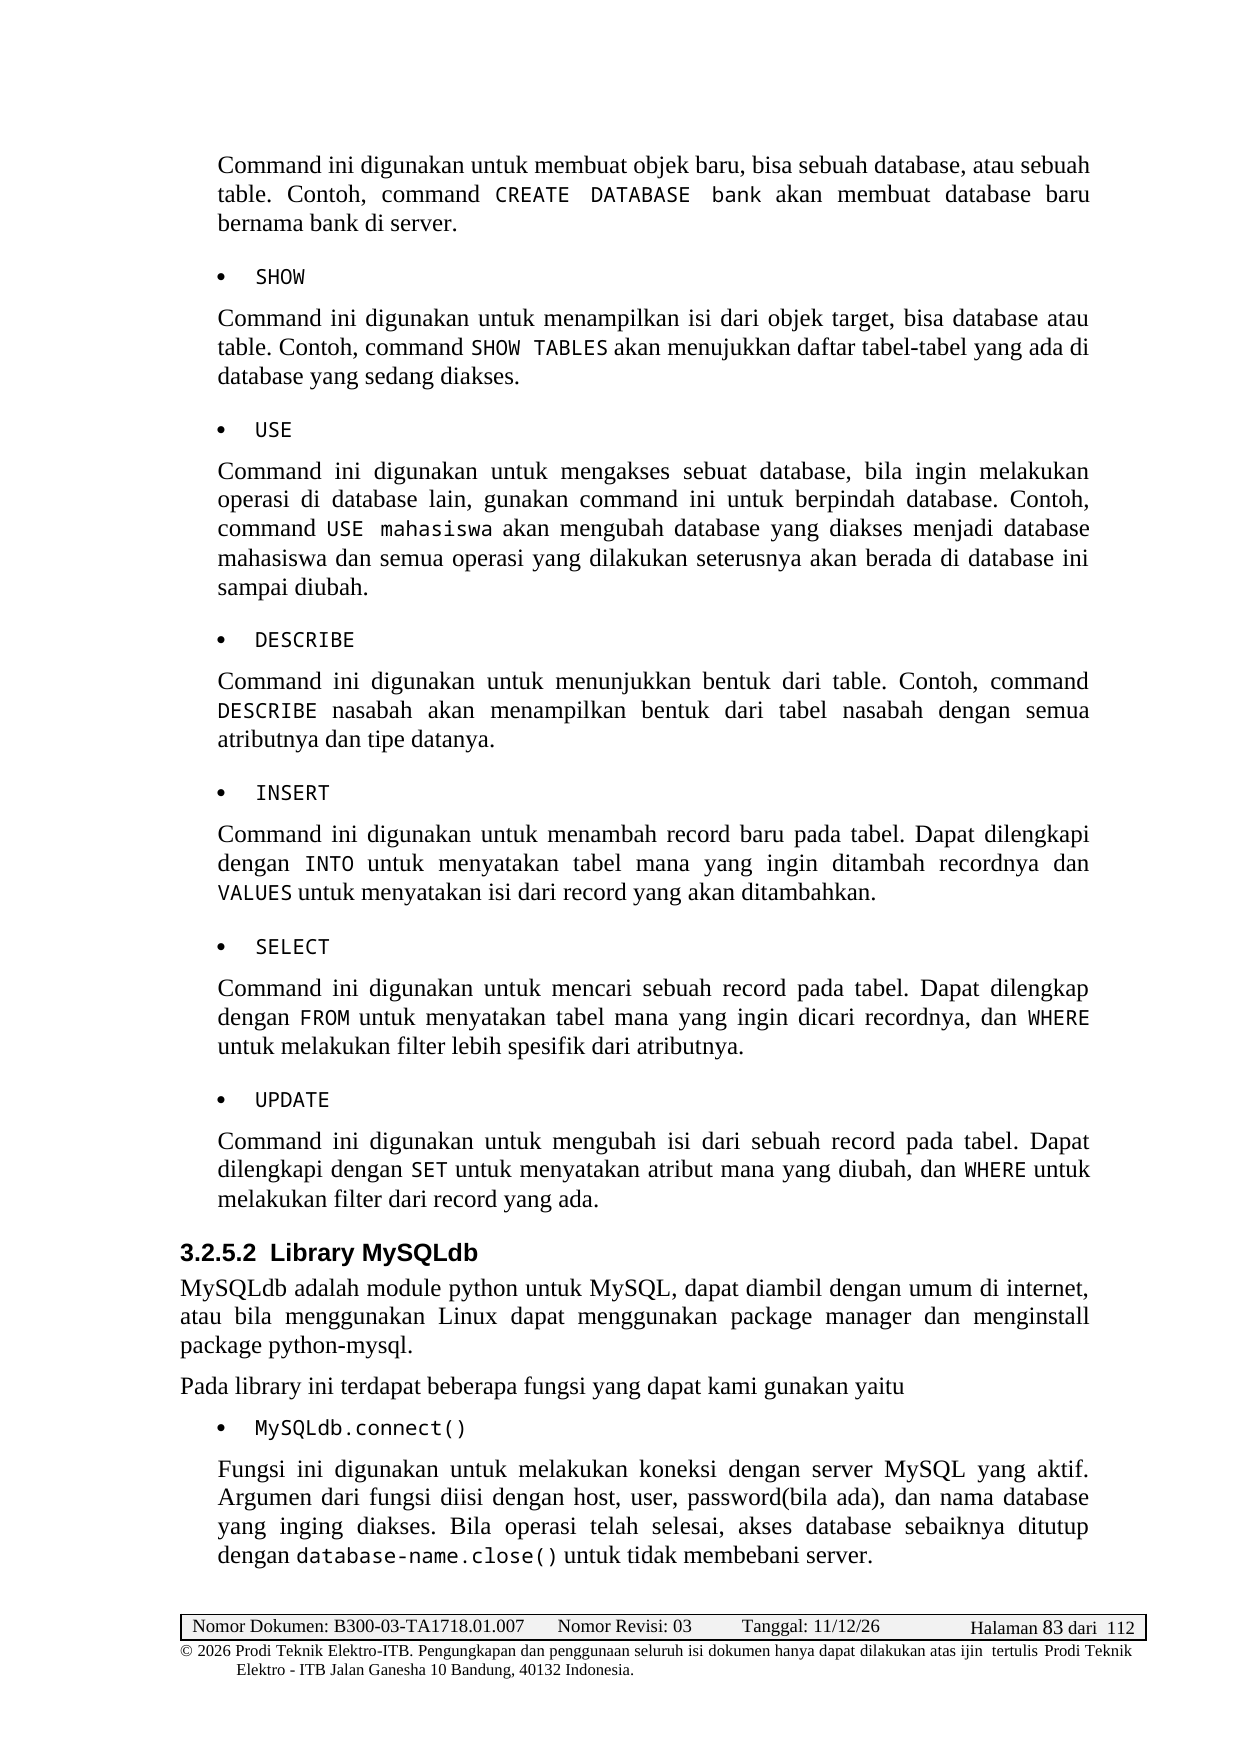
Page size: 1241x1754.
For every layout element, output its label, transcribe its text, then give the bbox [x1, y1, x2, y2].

text Pada library ini terdapat beberapa fungsi yang dapat kami gunakan yaitu [180, 1371, 1090, 1400]
text Command ini digunakan untuk mengakses sebuat database, bila ingin melakukan operasi di database lain, gunakan command ini untuk berpindah database. Contoh, command USE mahasiswa akan mengubah database yang diakses menjadi database mahasiswa dan semua operasi yang dilakukan seterusnya akan berada di database ini sampai diubah. [217, 456, 1090, 600]
list MySQLdb.connect() [217, 1413, 1090, 1441]
text MySQLdb adalah module python untuk MySQL, dapat diambil dengan umum di internet, atau bila menggunakan Linux dapat menggunakan package manager dan menginstall package python-mysql. [180, 1273, 1090, 1359]
text Command ini digunakan untuk mencari sebuah record pada tabel. Dapat dilengkap dengan FROM untuk menyatakan tabel mana yang ingin dicari recordnya, dan WHERE untuk melakukan filter lebih spesifik dari atributnya. [217, 973, 1090, 1060]
text Command ini digunakan untuk membuat objek baru, bisa sebuah database, atau sebuah table. Contoh, command CREATE DATABASE bank akan membuat database baru bernama bank di server. [217, 150, 1090, 237]
list UPDATE [217, 1085, 1090, 1113]
text Command ini digunakan untuk menambah record baru pada tabel. Dapat dilengkapi dengan INTO untuk menyatakan tabel mana yang ingin ditambah recordnya dan VALUES untuk menyatakan isi dari record yang akan ditambahkan. [217, 819, 1090, 907]
text Command ini digunakan untuk menampilkan isi dari objek target, bisa database atau table. Contoh, command SHOW TABLES akan menujukkan daftar tabel-tabel yang ada di database yang sedang diakses. [217, 303, 1090, 390]
list USE [217, 415, 1090, 443]
text Fungsi ini digunakan untuk melakukan koneksi dengan server MySQL yang aktif. Argumen dari fungsi diisi dengan host, user, password(bila ada), dan nama database yang inging diakses. Bila operasi telah selesai, akses database sebaiknya ditutup dengan database-name.close() untuk tidak membebani server. [217, 1454, 1090, 1569]
text Command ini digunakan untuk mengubah isi dari sebuah record pada tabel. Dapat dilengkapi dengan SET untuk menyatakan atribut mana yang diubah, dan WHERE untuk melakukan filter dari record yang ada. [217, 1126, 1090, 1213]
list INSERT [217, 778, 1090, 807]
subtitle Library MySQLdb [180, 1238, 1090, 1266]
list SELECT [217, 932, 1090, 960]
list DESCRIBE [217, 625, 1090, 654]
text Command ini digunakan untuk menunjukkan bentuk dari table. Contoh, command DESCRIBE nasabah akan menampilkan bentuk dari tabel nasabah dengan semua atributnya dan tipe datanya. [217, 666, 1090, 753]
list SHOW [217, 262, 1090, 290]
